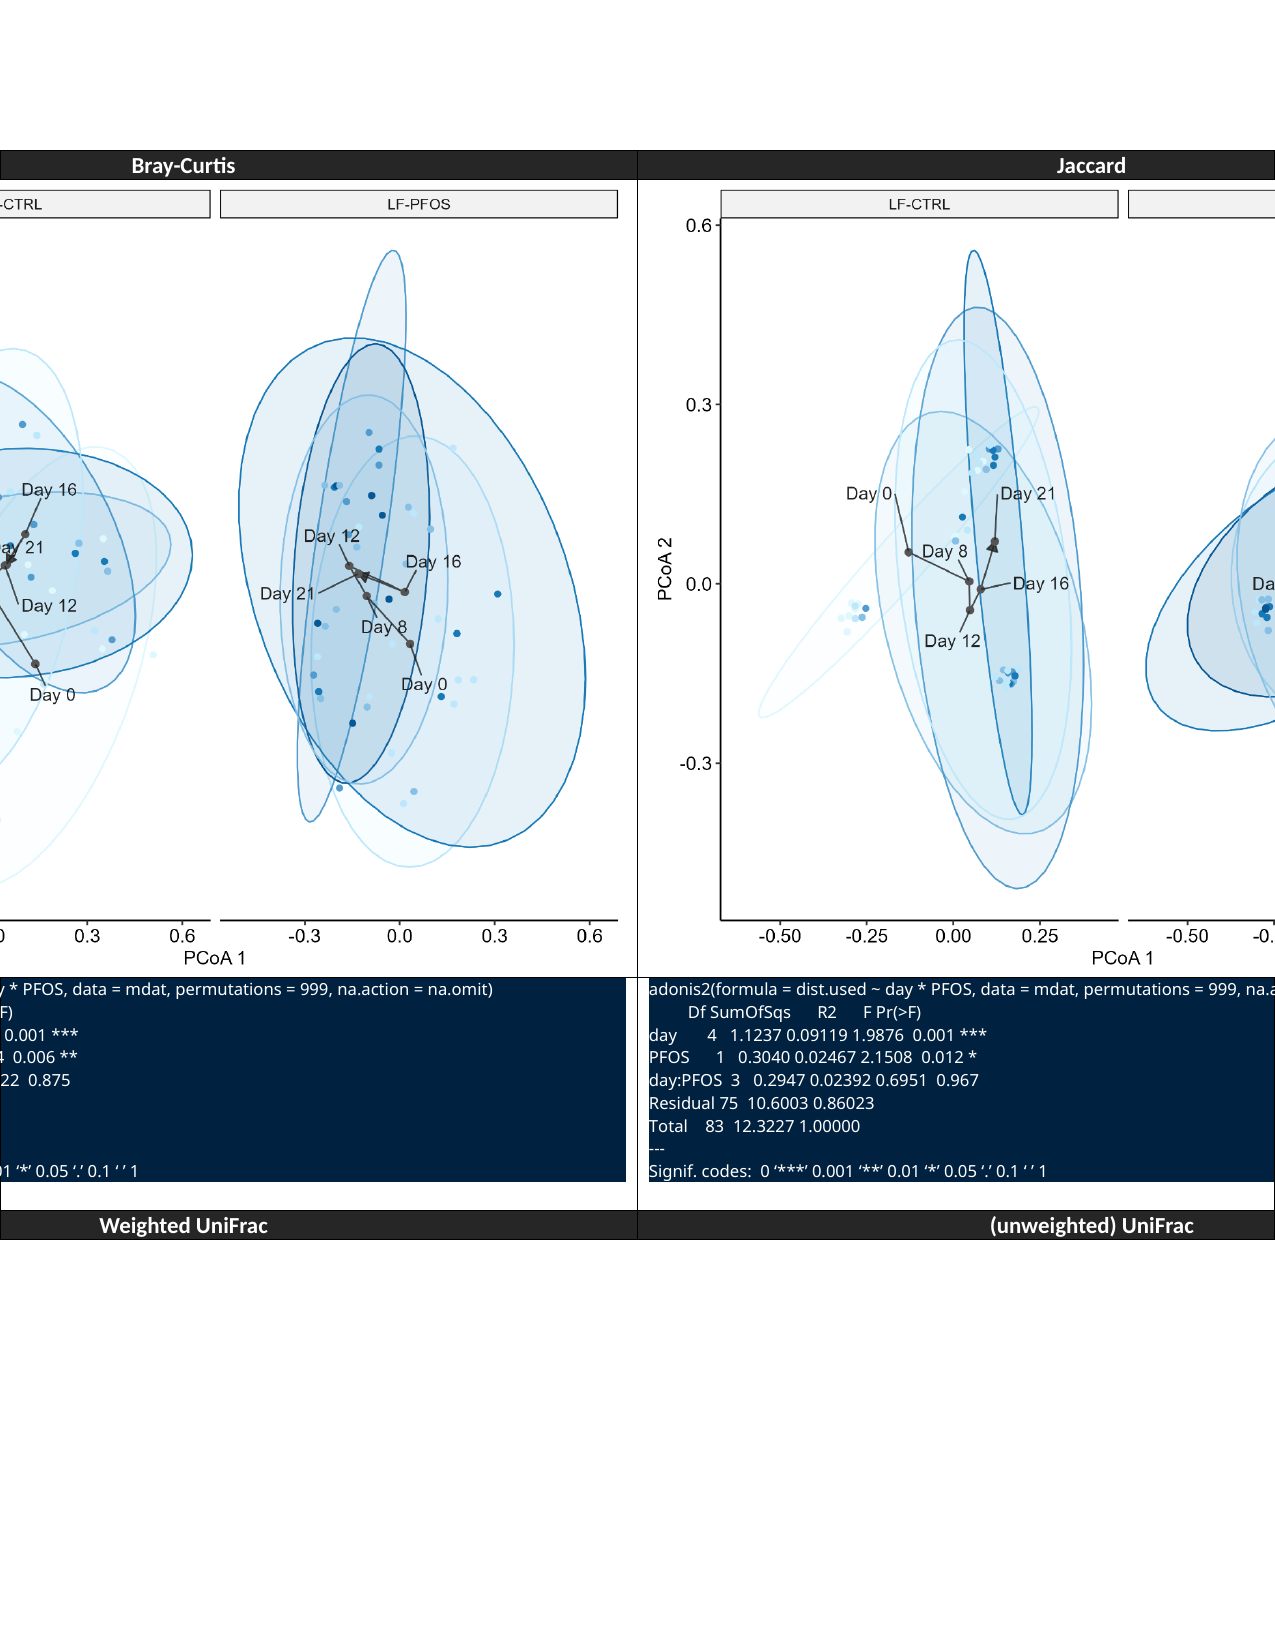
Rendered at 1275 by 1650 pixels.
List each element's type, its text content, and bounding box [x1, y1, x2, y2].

table_cell adonis2(formula = dist.used ~ day * PFOS, data = mdat, permutations = 999, na.action = na.omit) Df SumOfSqs R2 F Pr(>F) day 4 1.6716 0.12363 2.8212 0.001 *** PFOS 1 0.4148 0.03068 2.8004 0.006 ** day:PFOS 3 0.3254 0.02406 0.7322 0.875 Residual 75 11.1095 0.82163 Total 83 13.5213 1.00000 --- Signif. codes: 0 ‘***’ 0.001 ‘**’ 0.01 ‘*’ 0.05 ‘.’ 0.1 ‘ ’ 1 [1, 978, 637, 1210]
table_cell Bray-Curtis [1, 151, 637, 179]
table_cell [627, 180, 637, 977]
picture [648, 180, 1275, 977]
table_cell adonis2(formula = dist.used ~ day * PFOS, data = mdat, permutations = 999, na.action = na.omit) Df SumOfSqs R2 F Pr(>F) day 4 1.1237 0.09119 1.9876 0.001 *** PFOS 1 0.3040 0.02467 2.1508 0.012 * day:PFOS 3 0.2947 0.02392 0.6951 0.967 Residual 75 10.6003 0.86023 Total 83 12.3227 1.00000 --- Signif. codes: 0 ‘***’ 0.001 ‘**’ 0.01 ‘*’ 0.05 ‘.’ 0.1 ‘ ’ 1 [638, 978, 1274, 1210]
table_cell (unweighted) UniFrac [638, 1211, 1274, 1239]
table_cell [638, 180, 648, 977]
table_cell Jaccard [638, 151, 1274, 179]
table_cell Weighted UniFrac [1, 1211, 637, 1239]
picture [0, 180, 627, 977]
